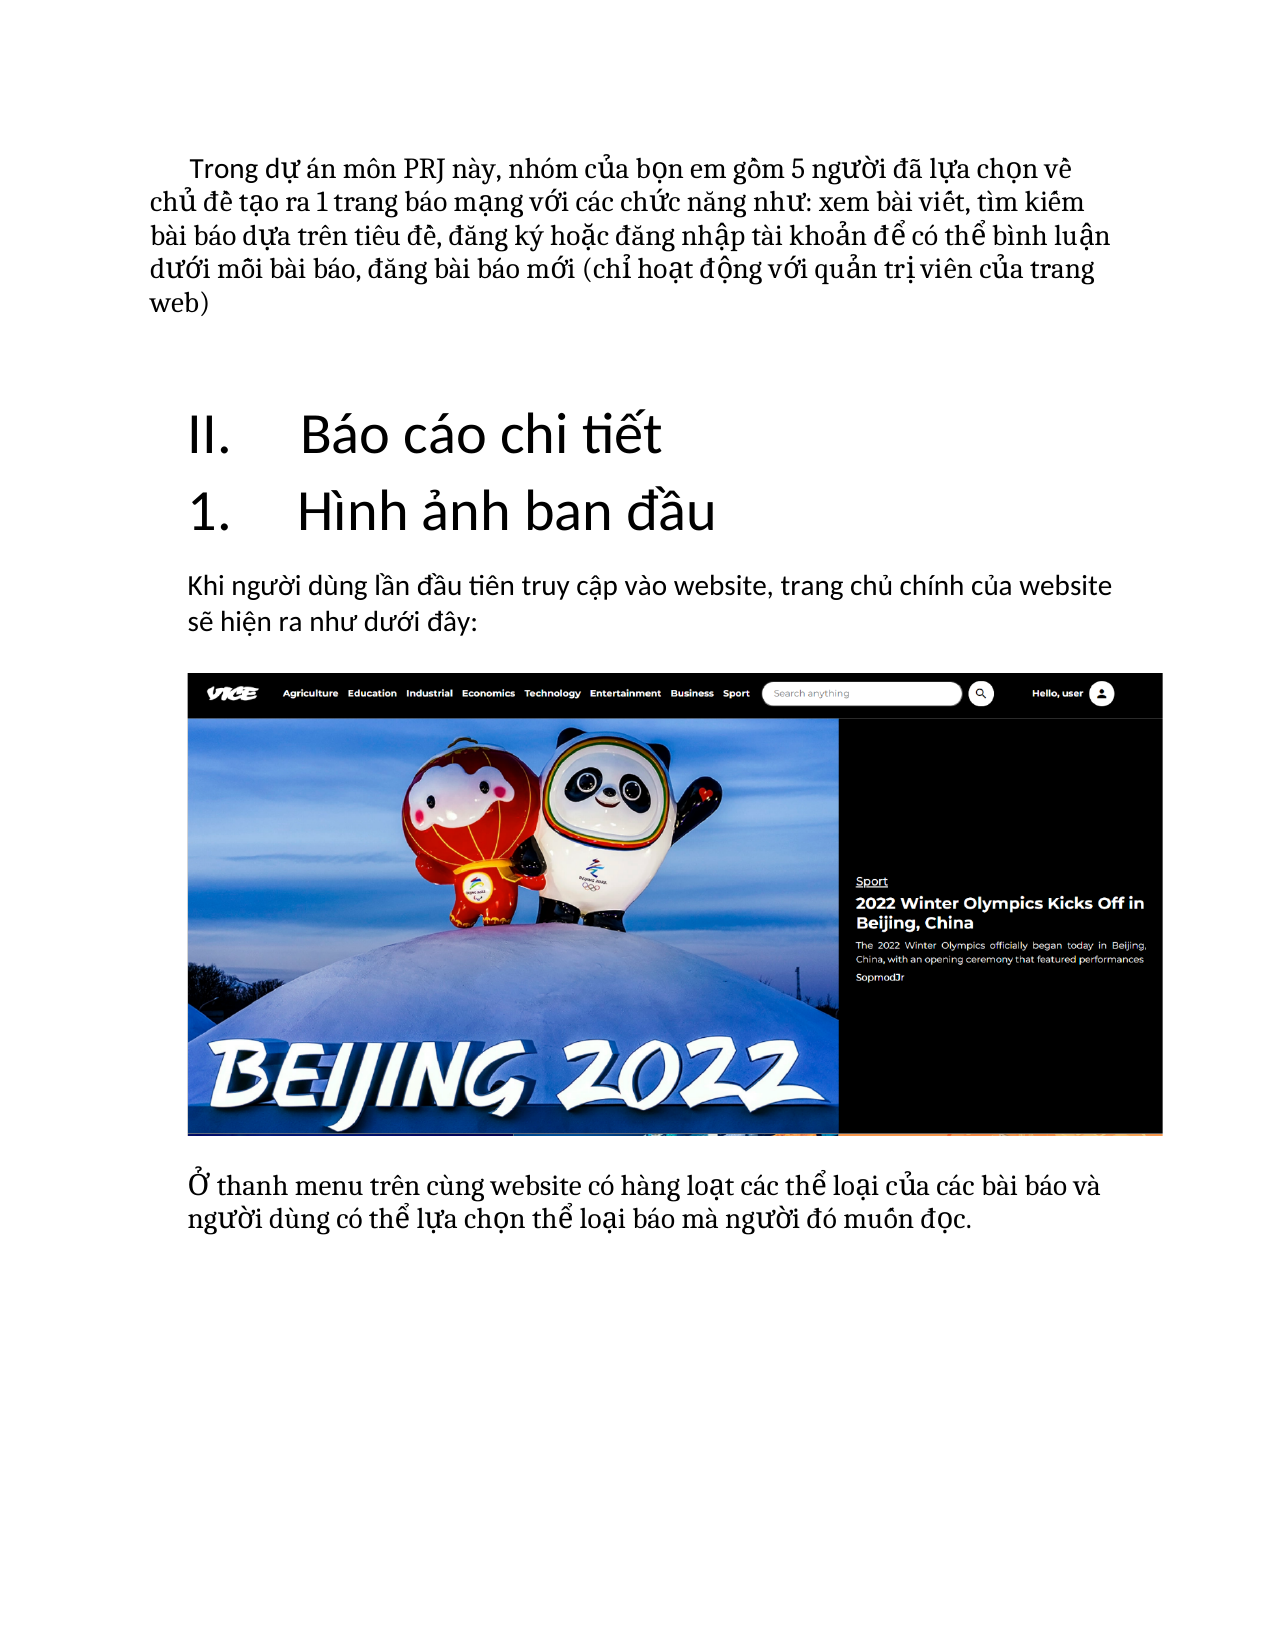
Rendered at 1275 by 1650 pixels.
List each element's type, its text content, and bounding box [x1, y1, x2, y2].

text Khi người dùng lần đầu tiên truy cập vào website, trang chủ chính của website sẽ hiện ra như dưới đây: [187, 567, 1125, 638]
text Trong dự án môn PRJ này, nhóm của bọn em gồm 5 người đã lựa chọn về chủ đề tạo ra 1 trang báo mạng với các chức năng như: xem bài viết, tìm kiếm bài báo dựa trên tiêu đề, đăng ký hoặc đăng nhập tài khoản để có thể bình luận dưới mỗi bài báo, đăng bài báo mới (chỉ hoạt động với quản trị viên của trang web) [150, 150, 1125, 320]
picture [187, 673, 1163, 1136]
list Báo cáo chi tiết [187, 397, 1125, 468]
list Hình ảnh ban đầu [187, 473, 1125, 545]
text Ở thanh menu trên cùng website có hàng loạt các thể loại của các bài báo và người dùng có thể lựa chọn thể loại báo mà người đó muốn đọc. [187, 1169, 1125, 1236]
